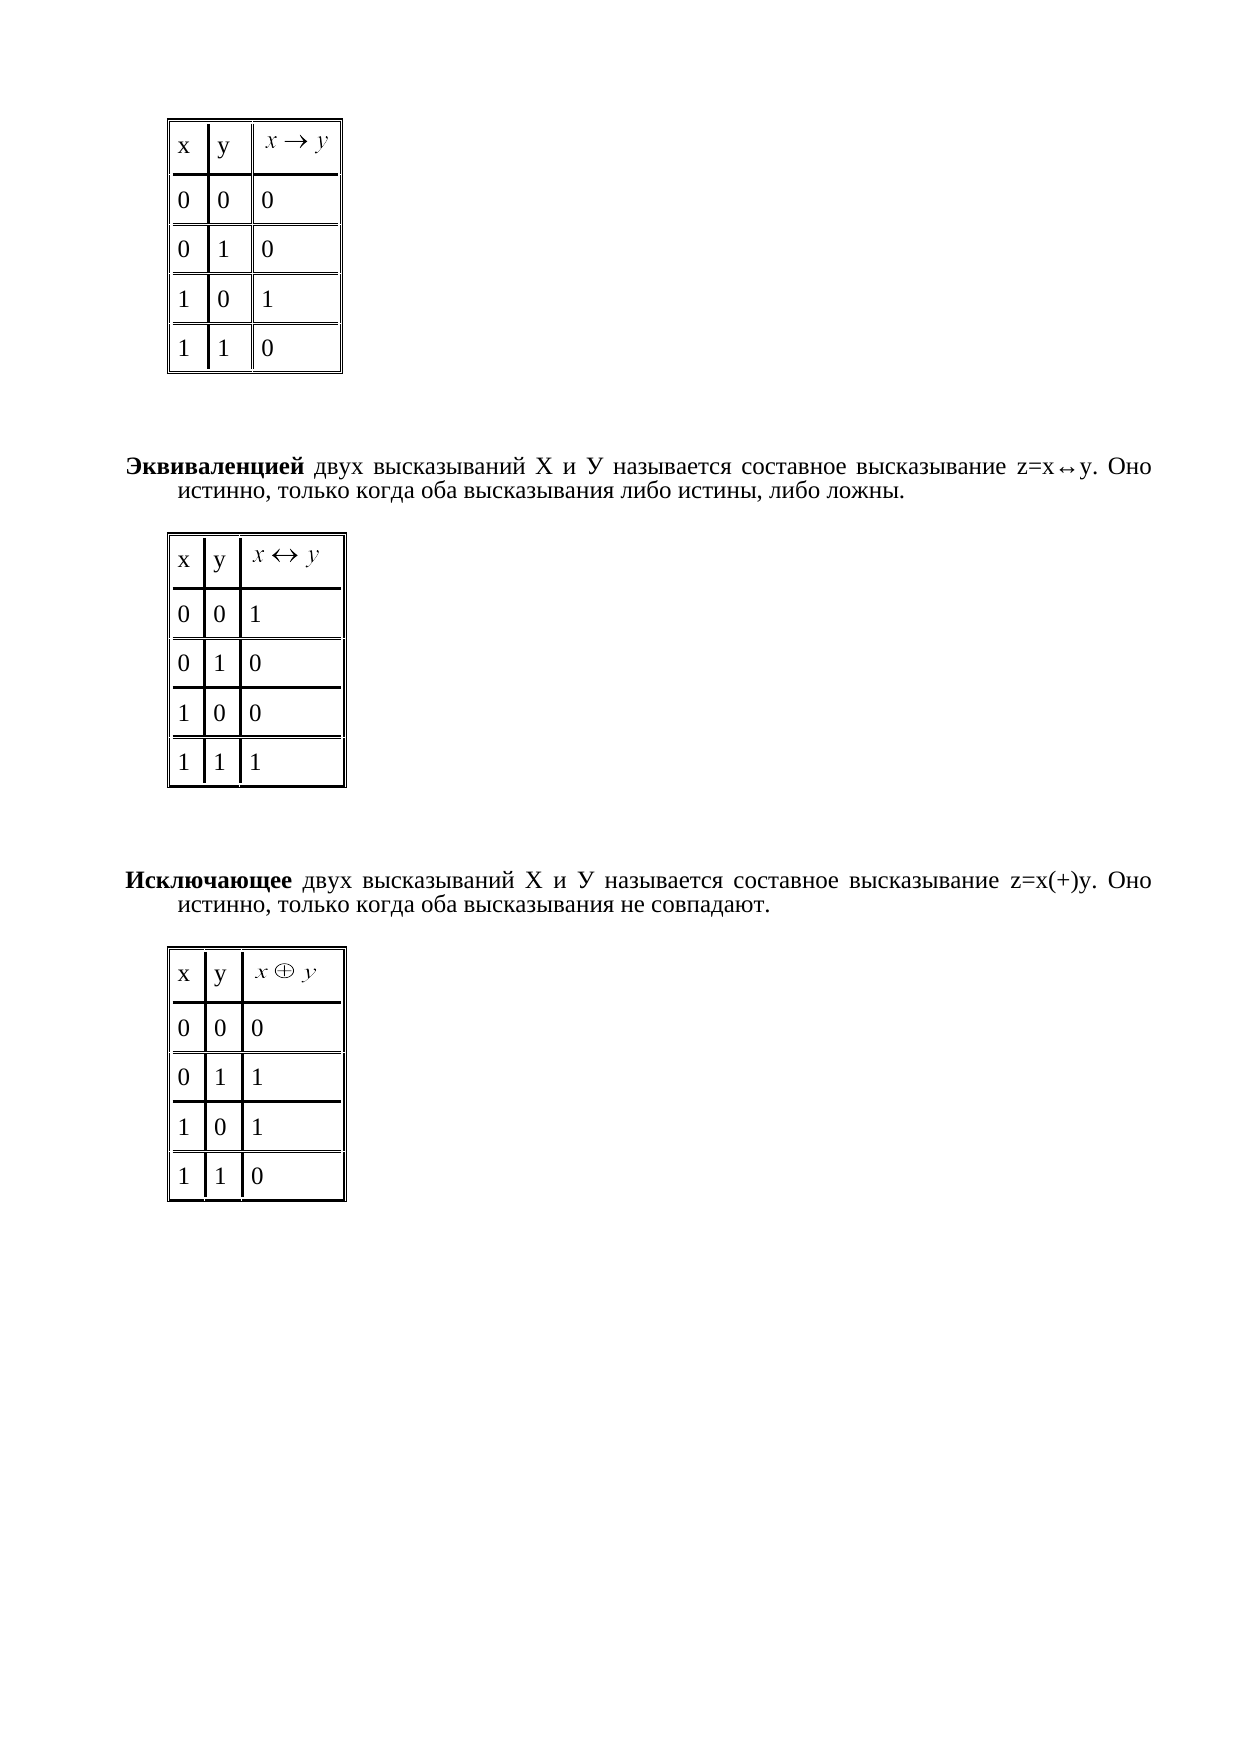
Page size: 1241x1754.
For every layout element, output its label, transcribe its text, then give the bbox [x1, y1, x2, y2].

table_header y [208, 122, 252, 173]
table_cell 1 [204, 739, 240, 785]
table_cell 0 [242, 636, 344, 686]
table_header x [170, 536, 204, 587]
table_cell 0 [207, 1004, 241, 1051]
table_cell 0 [169, 1051, 205, 1100]
picture [261, 130, 332, 159]
table_cell 1 [242, 587, 343, 636]
table_cell 0 [170, 636, 203, 686]
table_cell 1 [169, 272, 208, 321]
table_cell 1 [240, 735, 344, 785]
table_cell 0 [254, 173, 341, 222]
table_header y [205, 948, 242, 1001]
picture [248, 544, 325, 573]
table_header y [204, 534, 240, 587]
table_cell 0 [210, 176, 251, 222]
table_cell 0 [169, 173, 207, 222]
table_cell 0 [170, 587, 203, 636]
picture [250, 958, 323, 987]
table_cell 0 [253, 321, 340, 371]
table_cell 1 [170, 321, 208, 371]
table_cell 1 [242, 1051, 345, 1100]
table_header [240, 536, 343, 587]
table_header x [170, 948, 205, 1001]
table_cell 0 [254, 223, 340, 272]
table_cell 0 [206, 590, 239, 636]
table_cell 1 [170, 735, 204, 785]
table_header [253, 122, 340, 173]
table_cell 1 [170, 1100, 204, 1149]
table_cell 0 [210, 275, 251, 321]
table_cell 1 [244, 1100, 343, 1149]
table_cell 1 [210, 226, 251, 272]
table_cell 0 [242, 1150, 344, 1199]
text Исключающее двух высказываний Х и У называется составное высказывание z=х(+)y. Оно истинно, только когда оба высказывания не совпадают. [125, 870, 1152, 917]
text Эквиваленцией двух высказываний Х и У называется составное высказывание z=x↔y. Оно истинно, только когда оба высказывания либо истины, либо ложны. [125, 456, 1152, 503]
table_cell 0 [244, 1001, 343, 1051]
table_header x [170, 122, 208, 173]
table_cell 0 [170, 1001, 204, 1051]
table_header [242, 950, 343, 1001]
table_cell 0 [206, 689, 239, 735]
table_cell 1 [205, 1153, 242, 1199]
table_cell 1 [208, 325, 252, 371]
table_cell 1 [170, 686, 203, 735]
table_cell 0 [207, 1103, 241, 1149]
table_cell 1 [206, 640, 239, 686]
table_cell 1 [207, 1054, 241, 1100]
table_cell 0 [170, 223, 207, 272]
table_cell 0 [242, 686, 343, 735]
table_cell 1 [170, 1150, 205, 1199]
table_cell 1 [253, 272, 341, 321]
